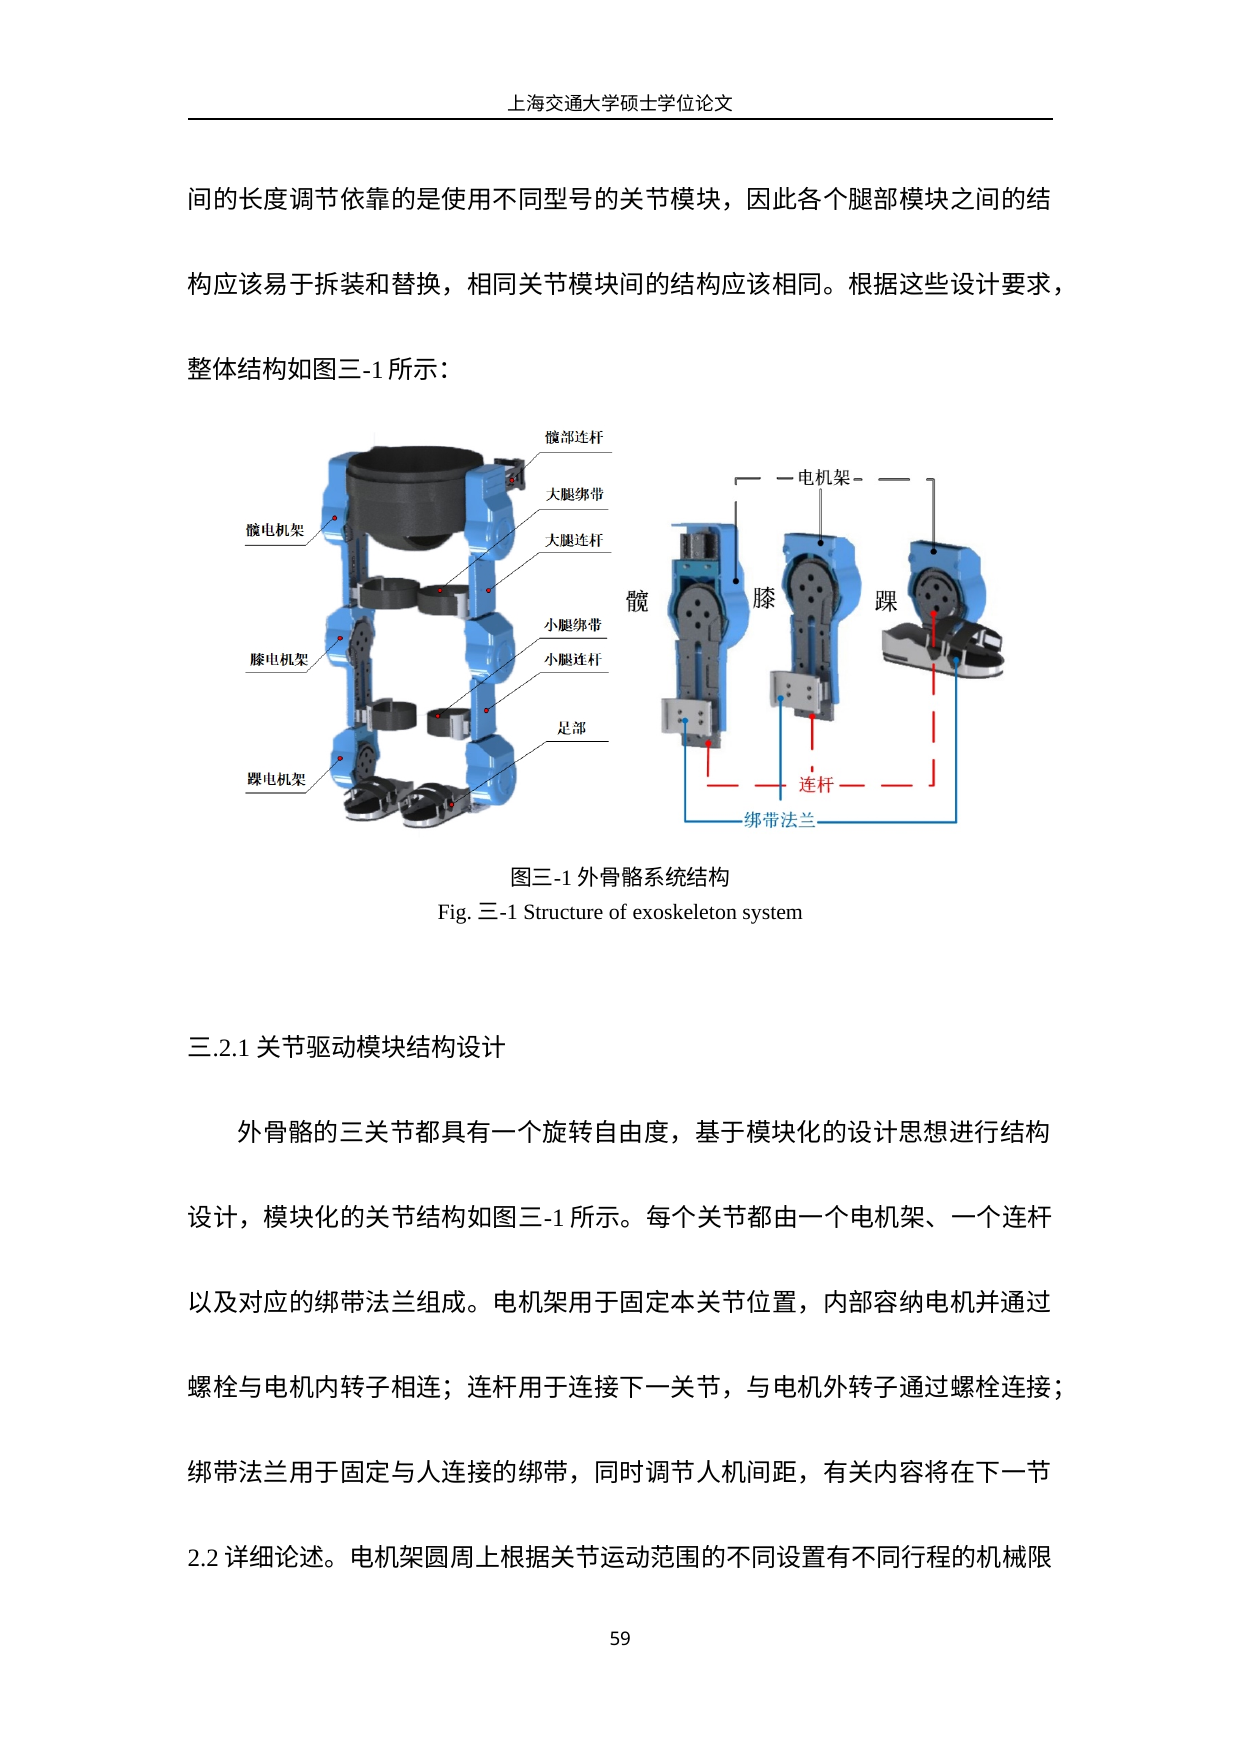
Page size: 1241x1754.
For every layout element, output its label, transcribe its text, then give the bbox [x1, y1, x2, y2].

list 关节驱动模块结构设计 [187, 1012, 1053, 1080]
text Structure of exoskeleton system [187, 893, 1053, 927]
text 外骨骼系统结构 [187, 859, 1053, 893]
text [187, 164, 1053, 402]
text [187, 1097, 1053, 1589]
picture [237, 425, 1010, 838]
